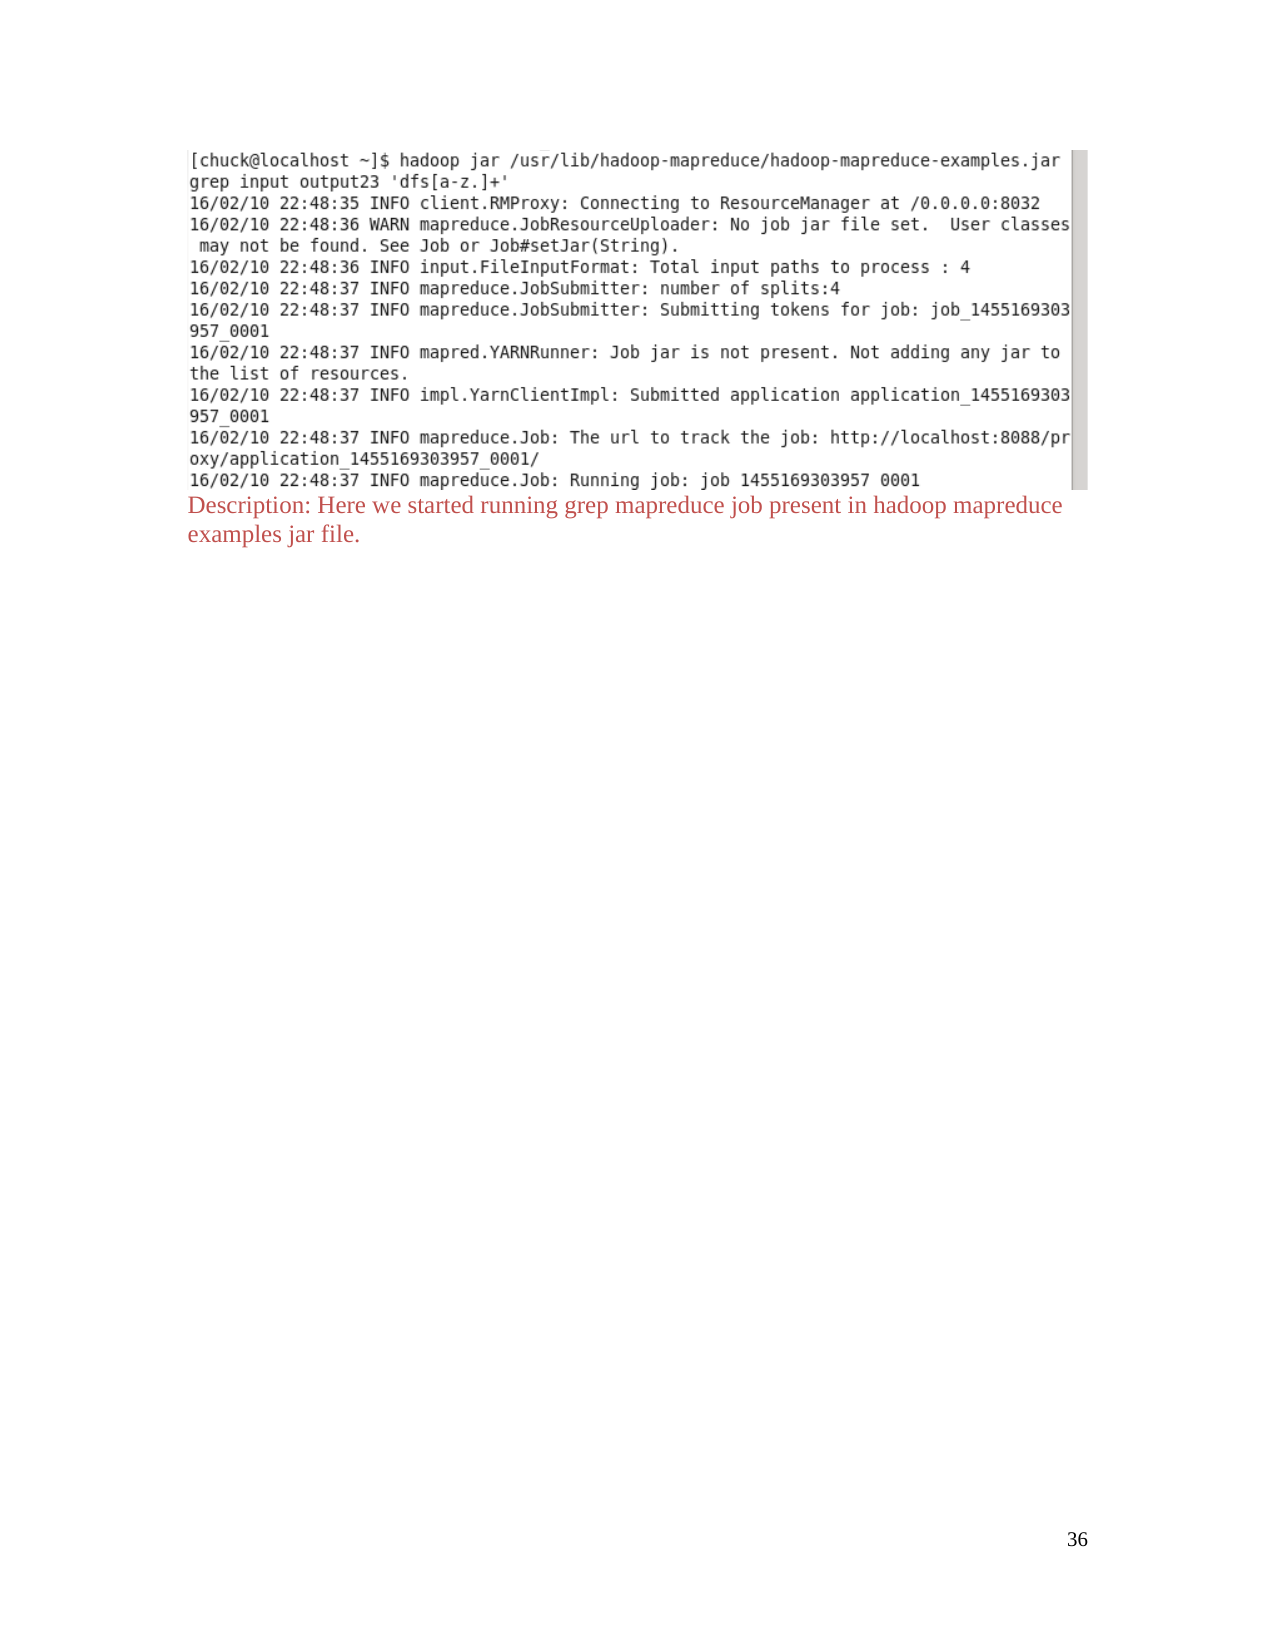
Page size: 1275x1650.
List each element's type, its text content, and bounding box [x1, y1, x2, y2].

picture [187, 150, 1088, 490]
text Description: Here we started running grep mapreduce job present in hadoop mapreduce examples jar file. [187, 490, 1087, 547]
